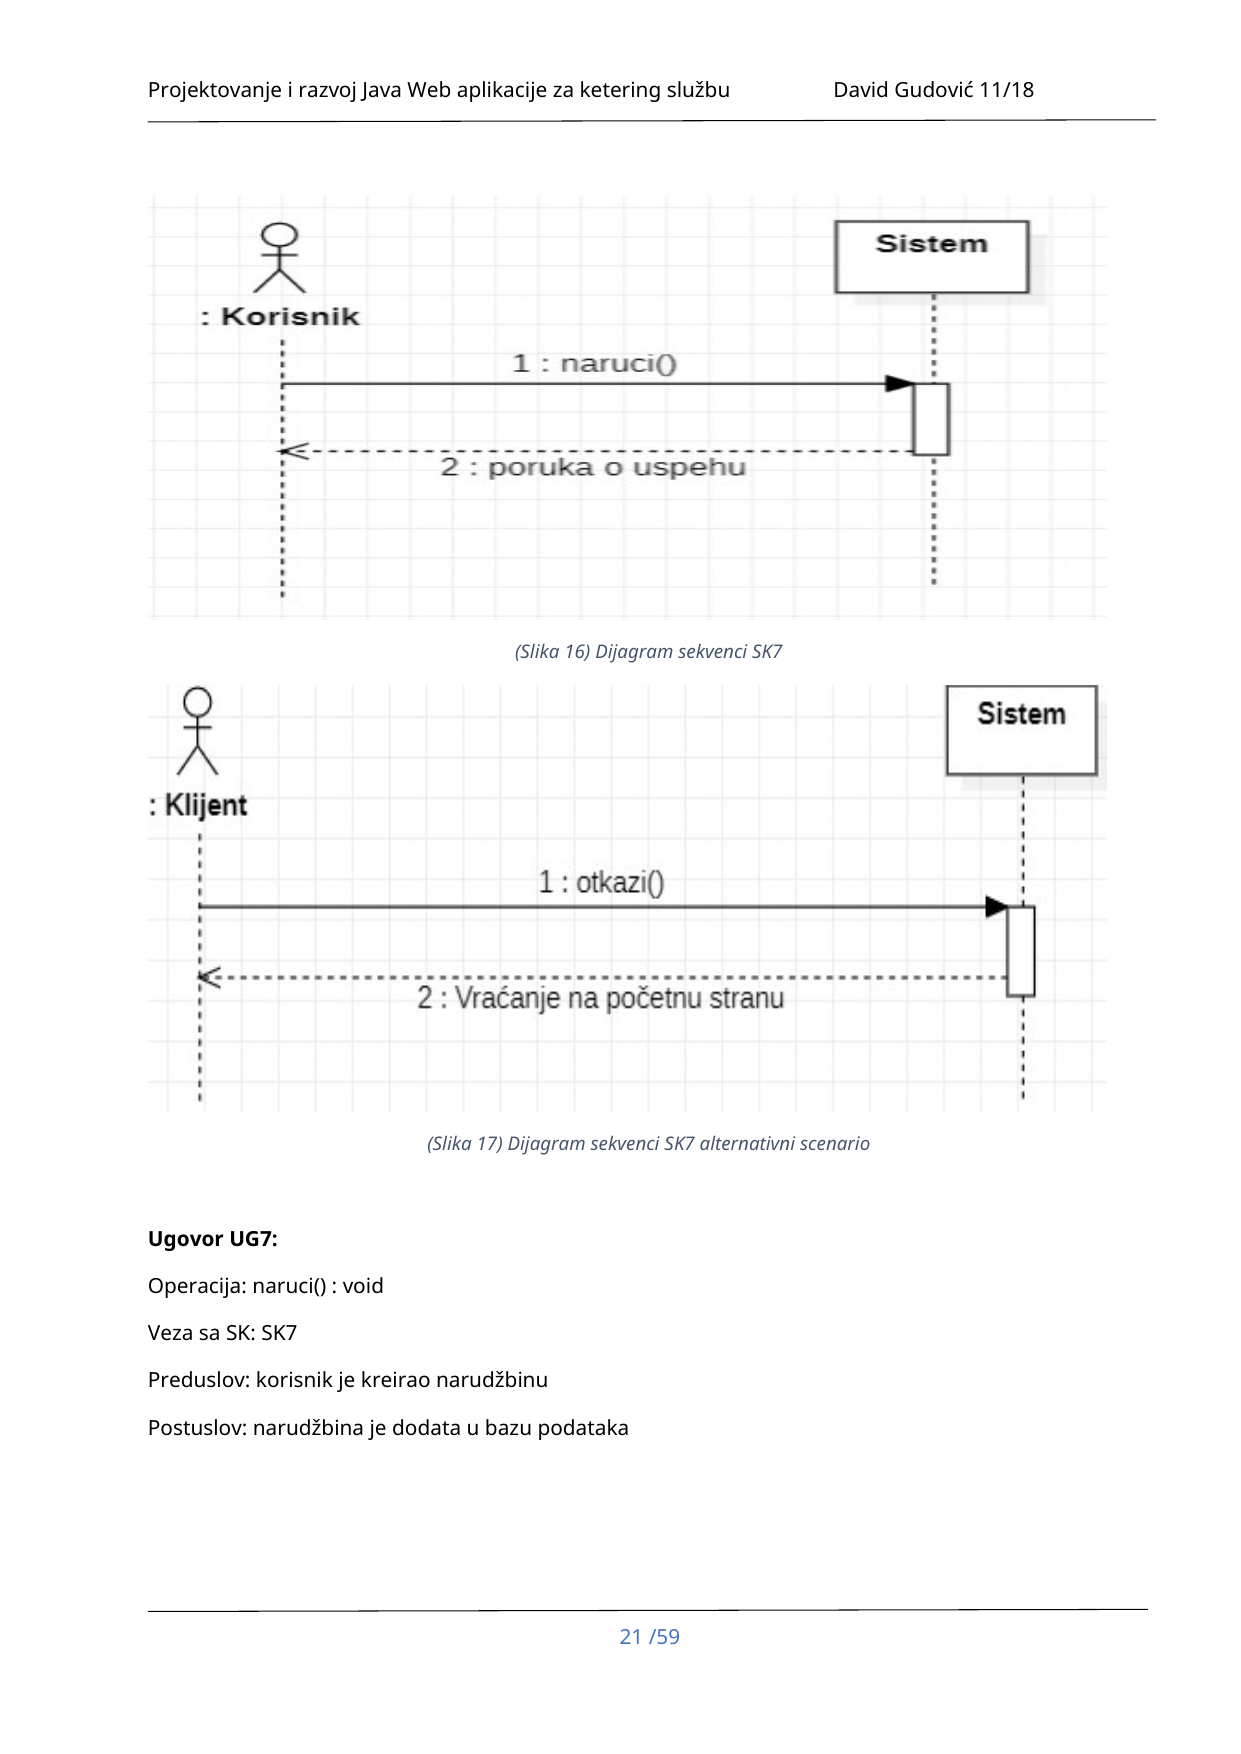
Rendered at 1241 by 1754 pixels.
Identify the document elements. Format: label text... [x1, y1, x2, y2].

text (Slika 17) Dijagram sekvenci SK7 alternativni scenario [148, 1130, 1152, 1156]
picture [147, 195, 1107, 620]
picture [147, 685, 1108, 1112]
text Veza sa SK: SK7 [148, 1318, 1152, 1347]
text Ugovor UG7: [148, 1224, 1152, 1252]
text Operacija: naruci() : void [148, 1271, 1152, 1299]
text (Slika 16) Dijagram sekvenci SK7 [148, 639, 1152, 664]
text Preduslov: korisnik je kreirao narudžbinu [148, 1366, 1152, 1394]
text Postuslov: narudžbina je dodata u bazu podataka [148, 1413, 1152, 1441]
